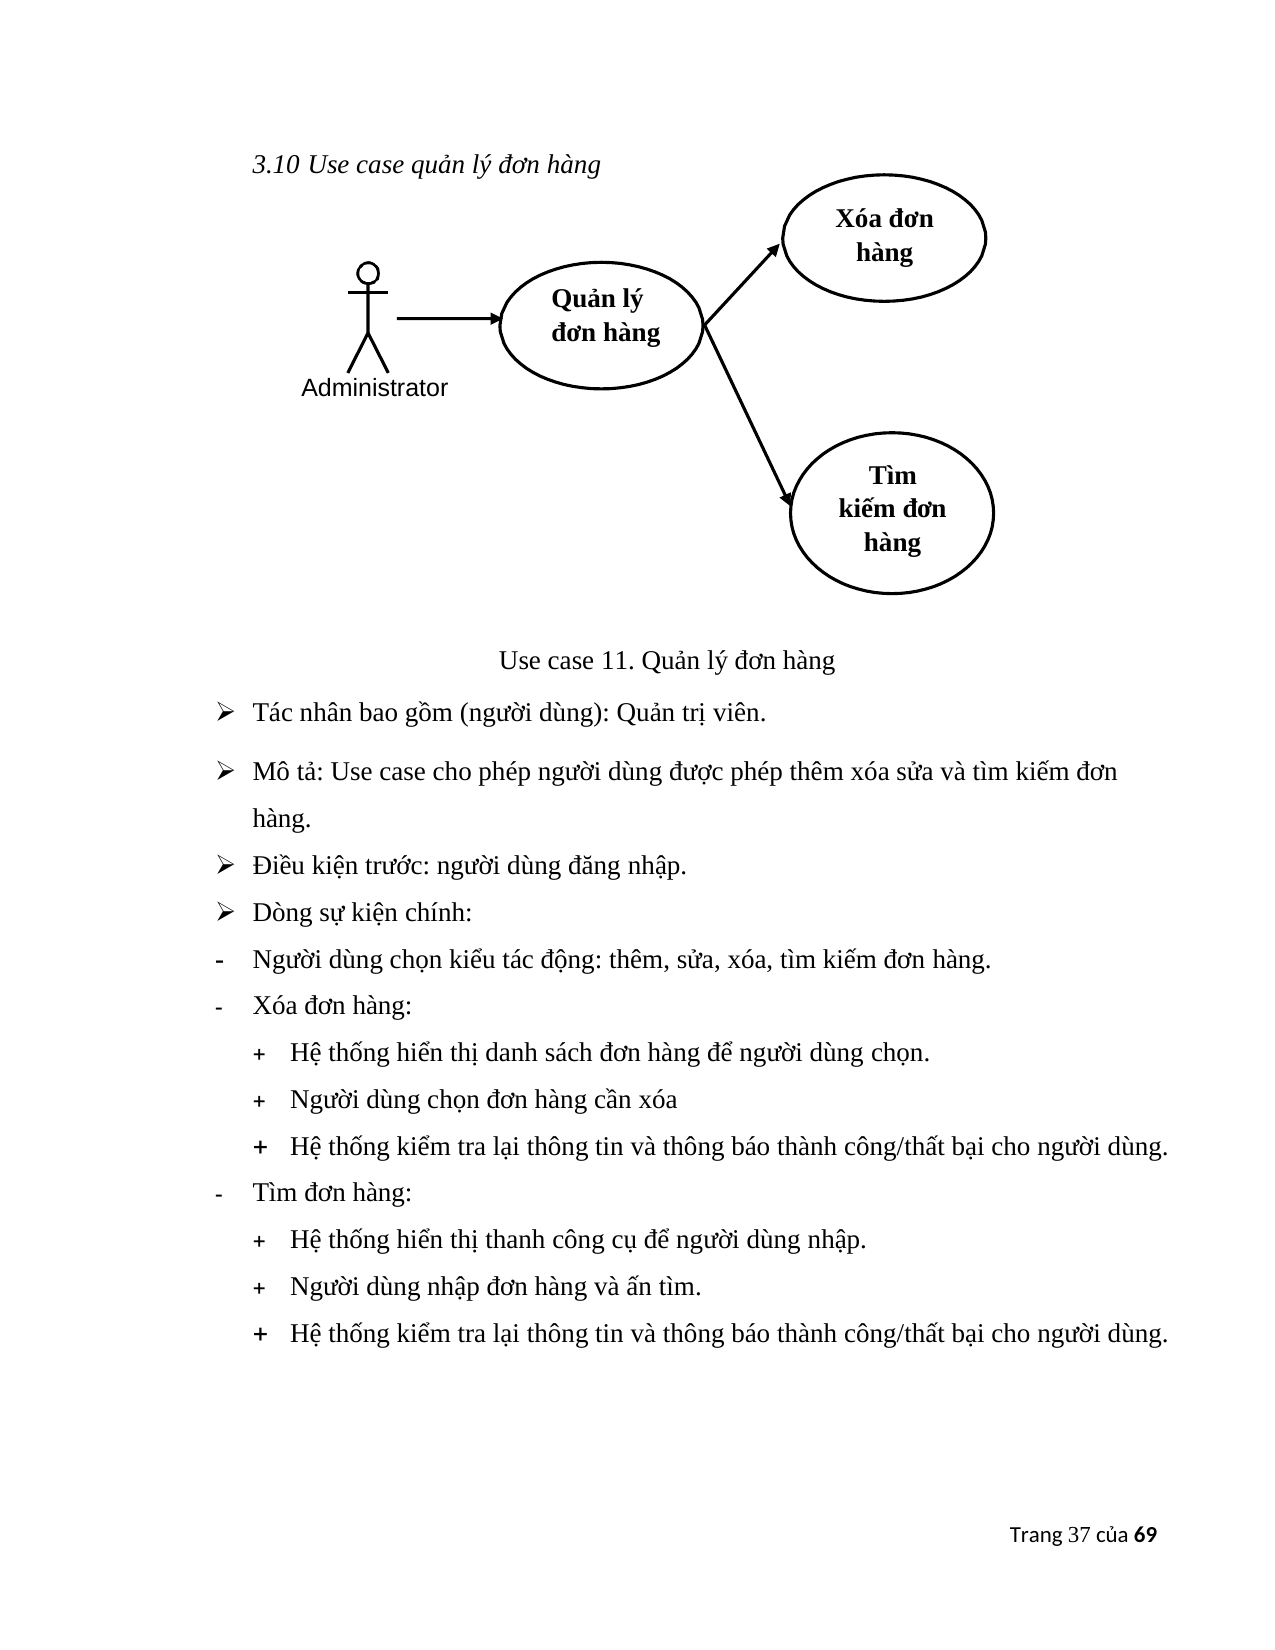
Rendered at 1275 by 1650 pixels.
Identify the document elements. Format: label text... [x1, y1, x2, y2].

subtitle Quản lý đơn hàng [551, 282, 662, 347]
list Hệ thống hiển thị danh sách đơn hàng để người dùng chọn. [252, 1036, 1185, 1067]
text Administrator [301, 373, 1185, 402]
list Hệ thống kiểm tra lại thông tin và thông báo thành công/thất bại cho người dùng. [252, 1317, 1185, 1348]
list Tìm đơn hàng: [215, 1176, 1185, 1207]
list Use case quản lý đơn hàng [252, 148, 664, 179]
list Dòng sự kiện chính: [215, 896, 1185, 927]
list Mô tả: Use case cho phép người dùng được phép thêm xóa sửa và tìm kiếm đơn hàng. [215, 756, 1157, 833]
list Người dùng nhập đơn hàng và ấn tìm. [252, 1270, 1185, 1301]
list Hệ thống hiển thị thanh công cụ để người dùng nhập. [252, 1223, 1185, 1254]
text Use case 11. Quản lý đơn hàng [326, 644, 1008, 675]
text Xóa đơn hàng [835, 202, 936, 267]
picture [356, 261, 380, 285]
list Tác nhân bao gồm (người dùng): Quản trị viên. [215, 696, 1185, 728]
list Người dùng chọn đơn hàng cần xóa [252, 1083, 1185, 1114]
list Điều kiện trước: người dùng đăng nhập. [215, 849, 1185, 880]
list Hệ thống kiểm tra lại thông tin và thông báo thành công/thất bại cho người dùng. [252, 1129, 1185, 1161]
subtitle Tìm kiếm đơn hàng [838, 459, 947, 557]
list Người dùng chọn kiểu tác động: thêm, sửa, xóa, tìm kiếm đơn hàng. [215, 943, 1185, 974]
list Xóa đơn hàng: [215, 989, 1185, 1021]
